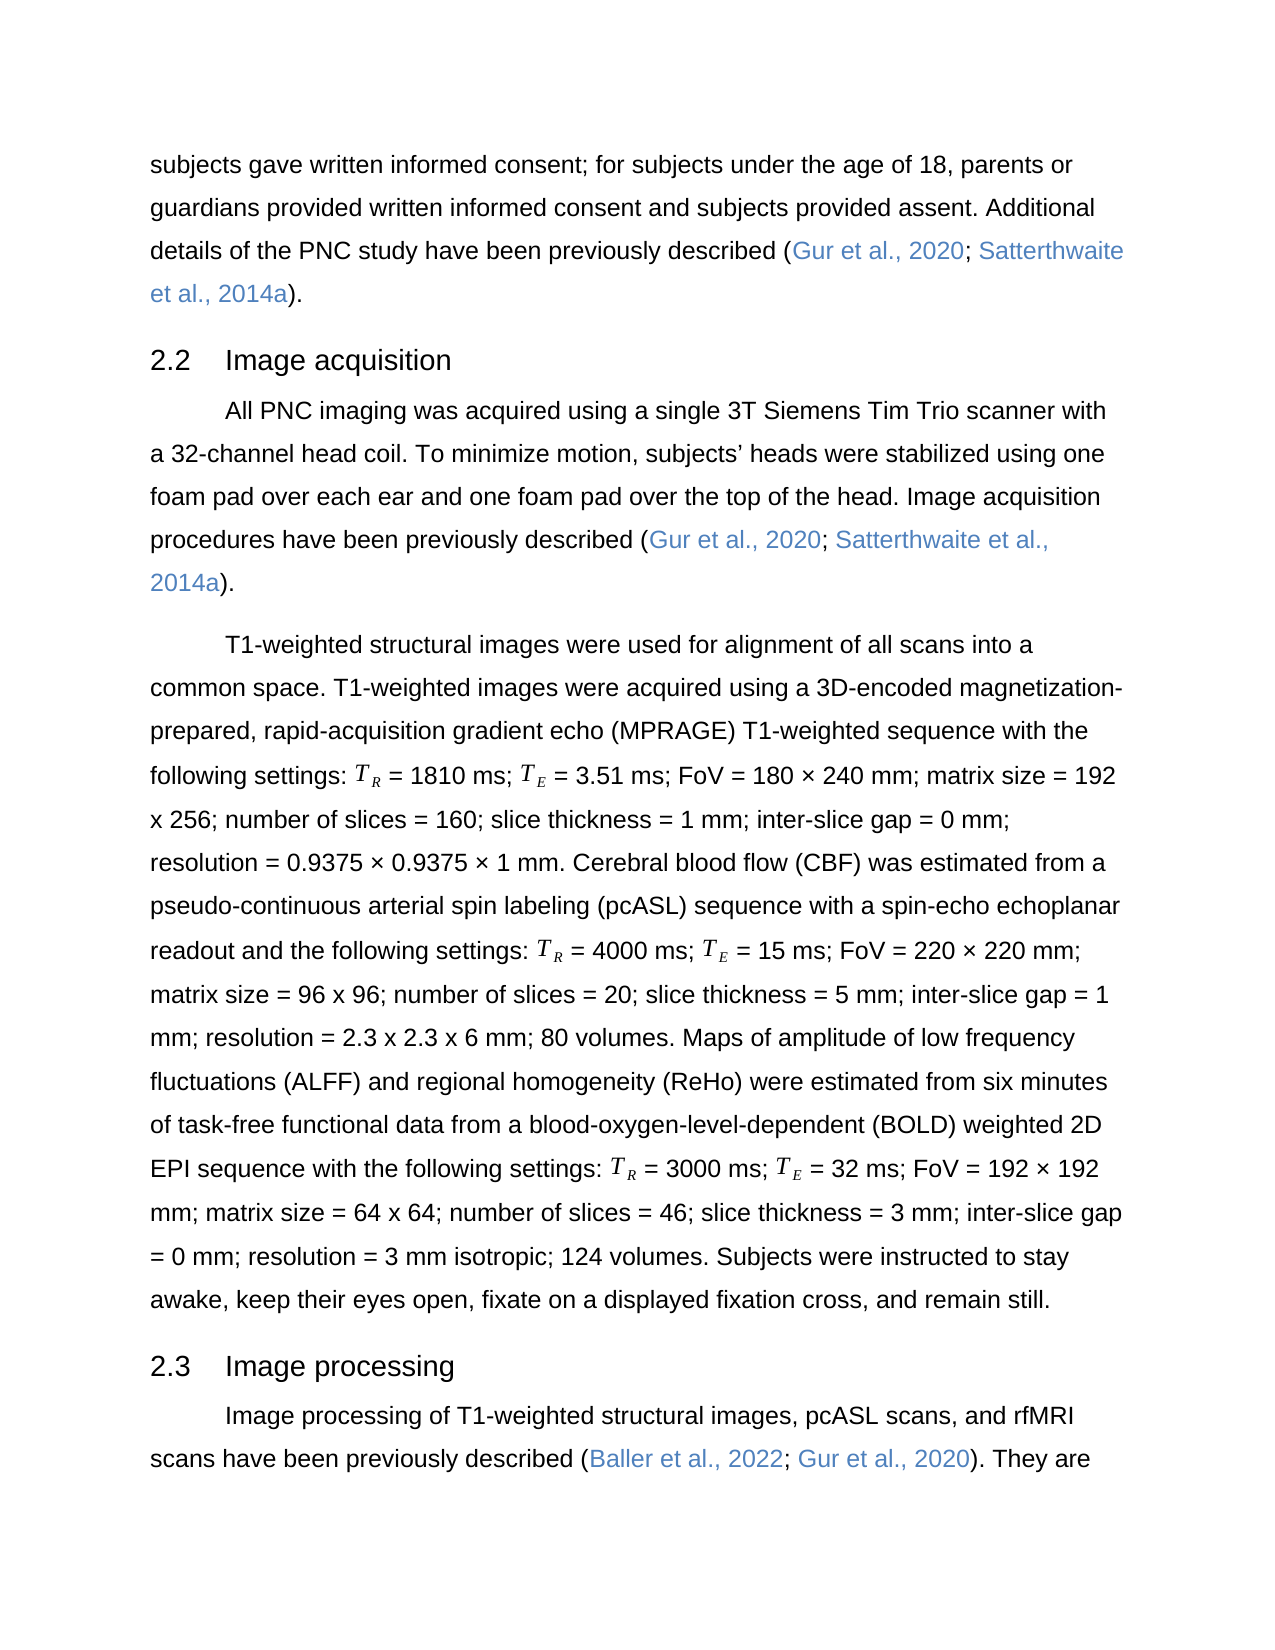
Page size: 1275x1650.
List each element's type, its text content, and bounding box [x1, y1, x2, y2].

text All PNC imaging was acquired using a single 3T Siemens Tim Trio scanner with a 32-channel head coil. To minimize motion, subjects’ heads were stabilized using one foam pad over each ear and one foam pad over the top of the head. Image acquisition procedures have been previously described (Gur et al., 2020; Satterthwaite et al., 2014a). [150, 396, 1125, 597]
subtitle 2.2 Image acquisition [150, 343, 1125, 377]
subtitle 2.3 Image processing [150, 1349, 1125, 1382]
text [150, 1401, 1125, 1473]
text T1-weighted structural images were used for alignment of all scans into a common space. T1-weighted images were acquired using a 3D-encoded magnetization-prepared, rapid-acquisition gradient echo (MPRAGE) T1-weighted sequence with the following settings: = 1810 ms; = 3.51 ms; FoV = 180 × 240 mm; matrix size = 192 x 256; number of slices = 160; slice thickness = 1 mm; inter-slice gap = 0 mm; resolution = 0.9375 × 0.9375 × 1 mm. Cerebral blood flow (CBF) was estimated from a pseudo-continuous arterial spin labeling (pcASL) sequence with a spin-echo echoplanar readout and the following settings: = 4000 ms; = 15 ms; FoV = 220 × 220 mm; matrix size = 96 x 96; number of slices = 20; slice thickness = 5 mm; inter-slice gap = 1 mm; resolution = 2.3 x 2.3 x 6 mm; 80 volumes. Maps of amplitude of low frequency fluctuations (ALFF) and regional homogeneity (ReHo) were estimated from six minutes of task-free functional data from a blood-oxygen-level-dependent (BOLD) weighted 2D EPI sequence with the following settings: = 3000 ms; = 32 ms; FoV = 192 × 192 mm; matrix size = 64 x 64; number of slices = 46; slice thickness = 3 mm; inter-slice gap = 0 mm; resolution = 3 mm isotropic; 124 volumes. Subjects were instructed to stay awake, keep their eyes open, fixate on a displayed fixation cross, and remain still. [150, 630, 1125, 1313]
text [150, 150, 1125, 308]
